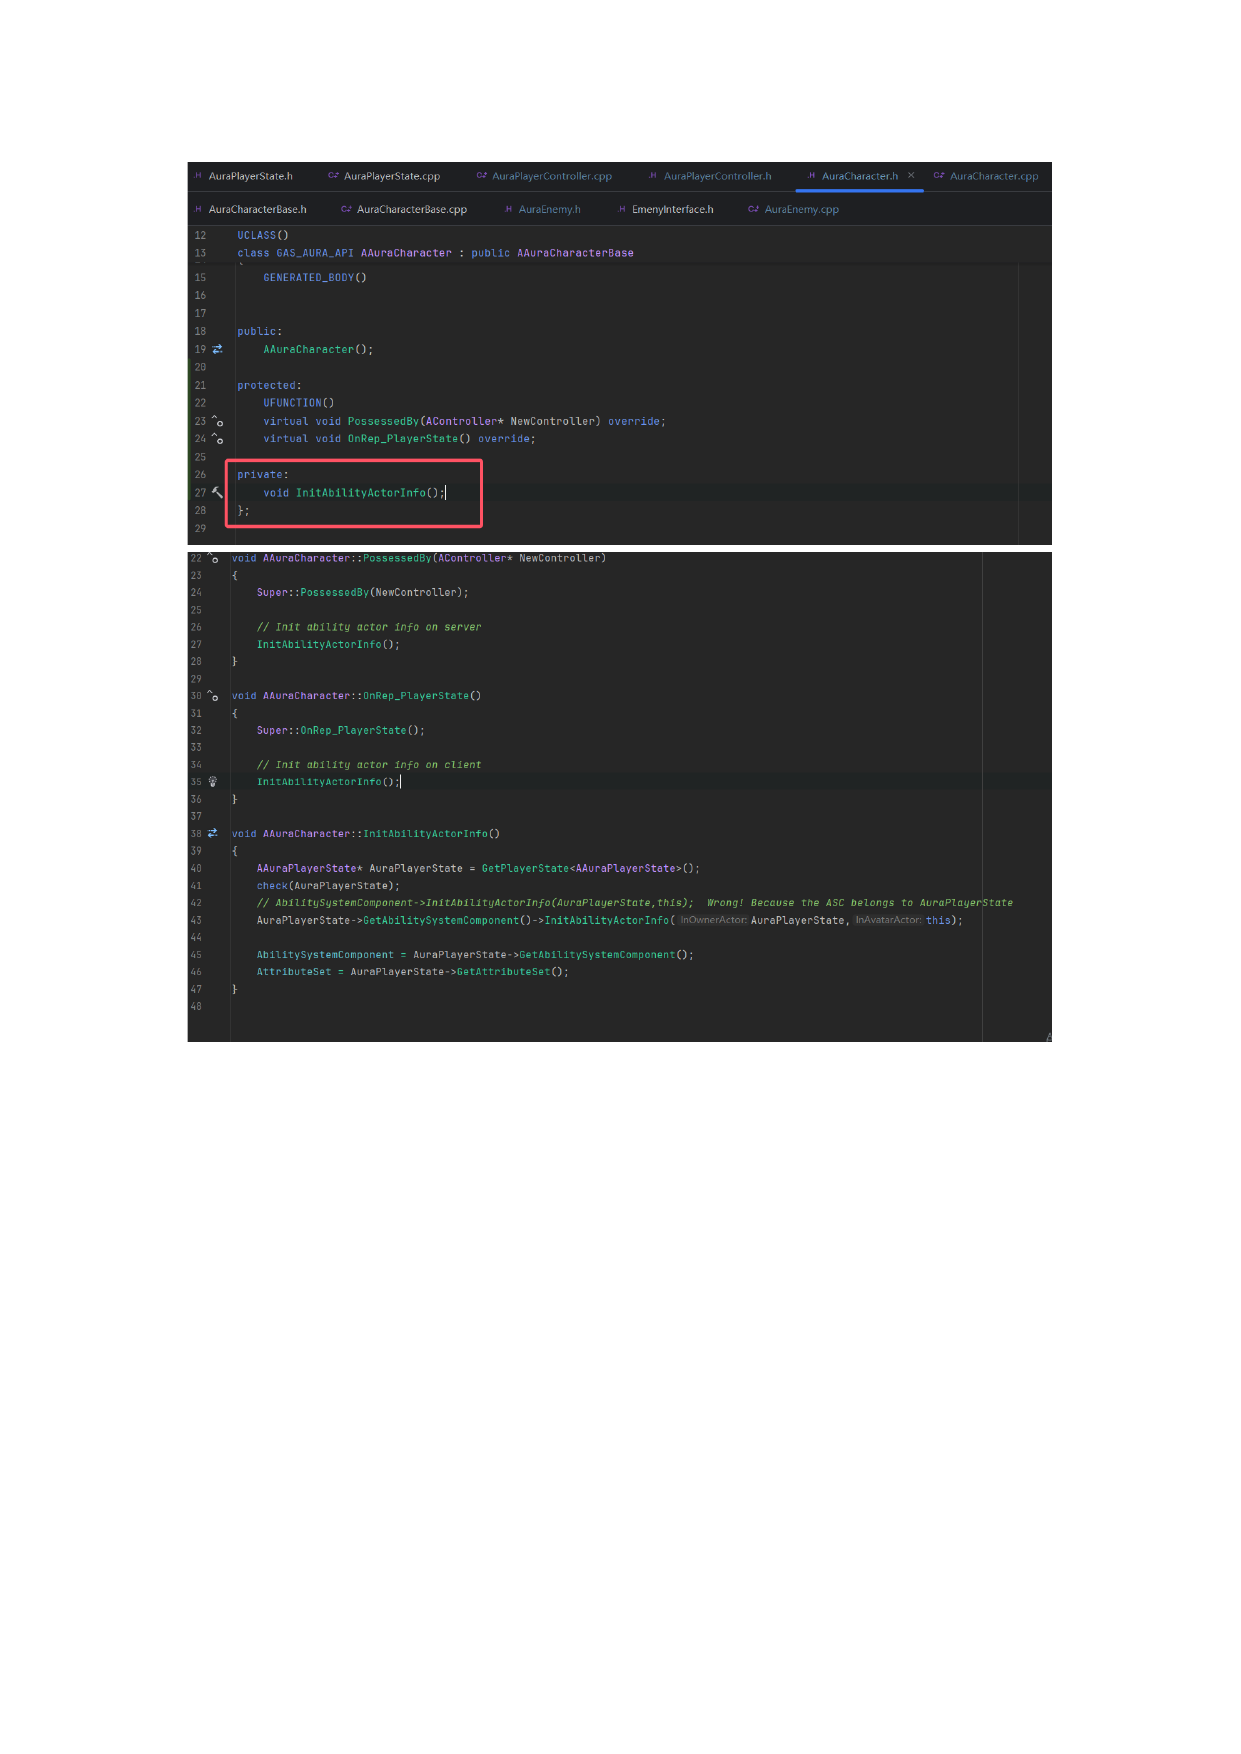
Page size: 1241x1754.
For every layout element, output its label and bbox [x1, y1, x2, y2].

picture [187, 162, 1052, 545]
picture [187, 552, 1052, 1042]
